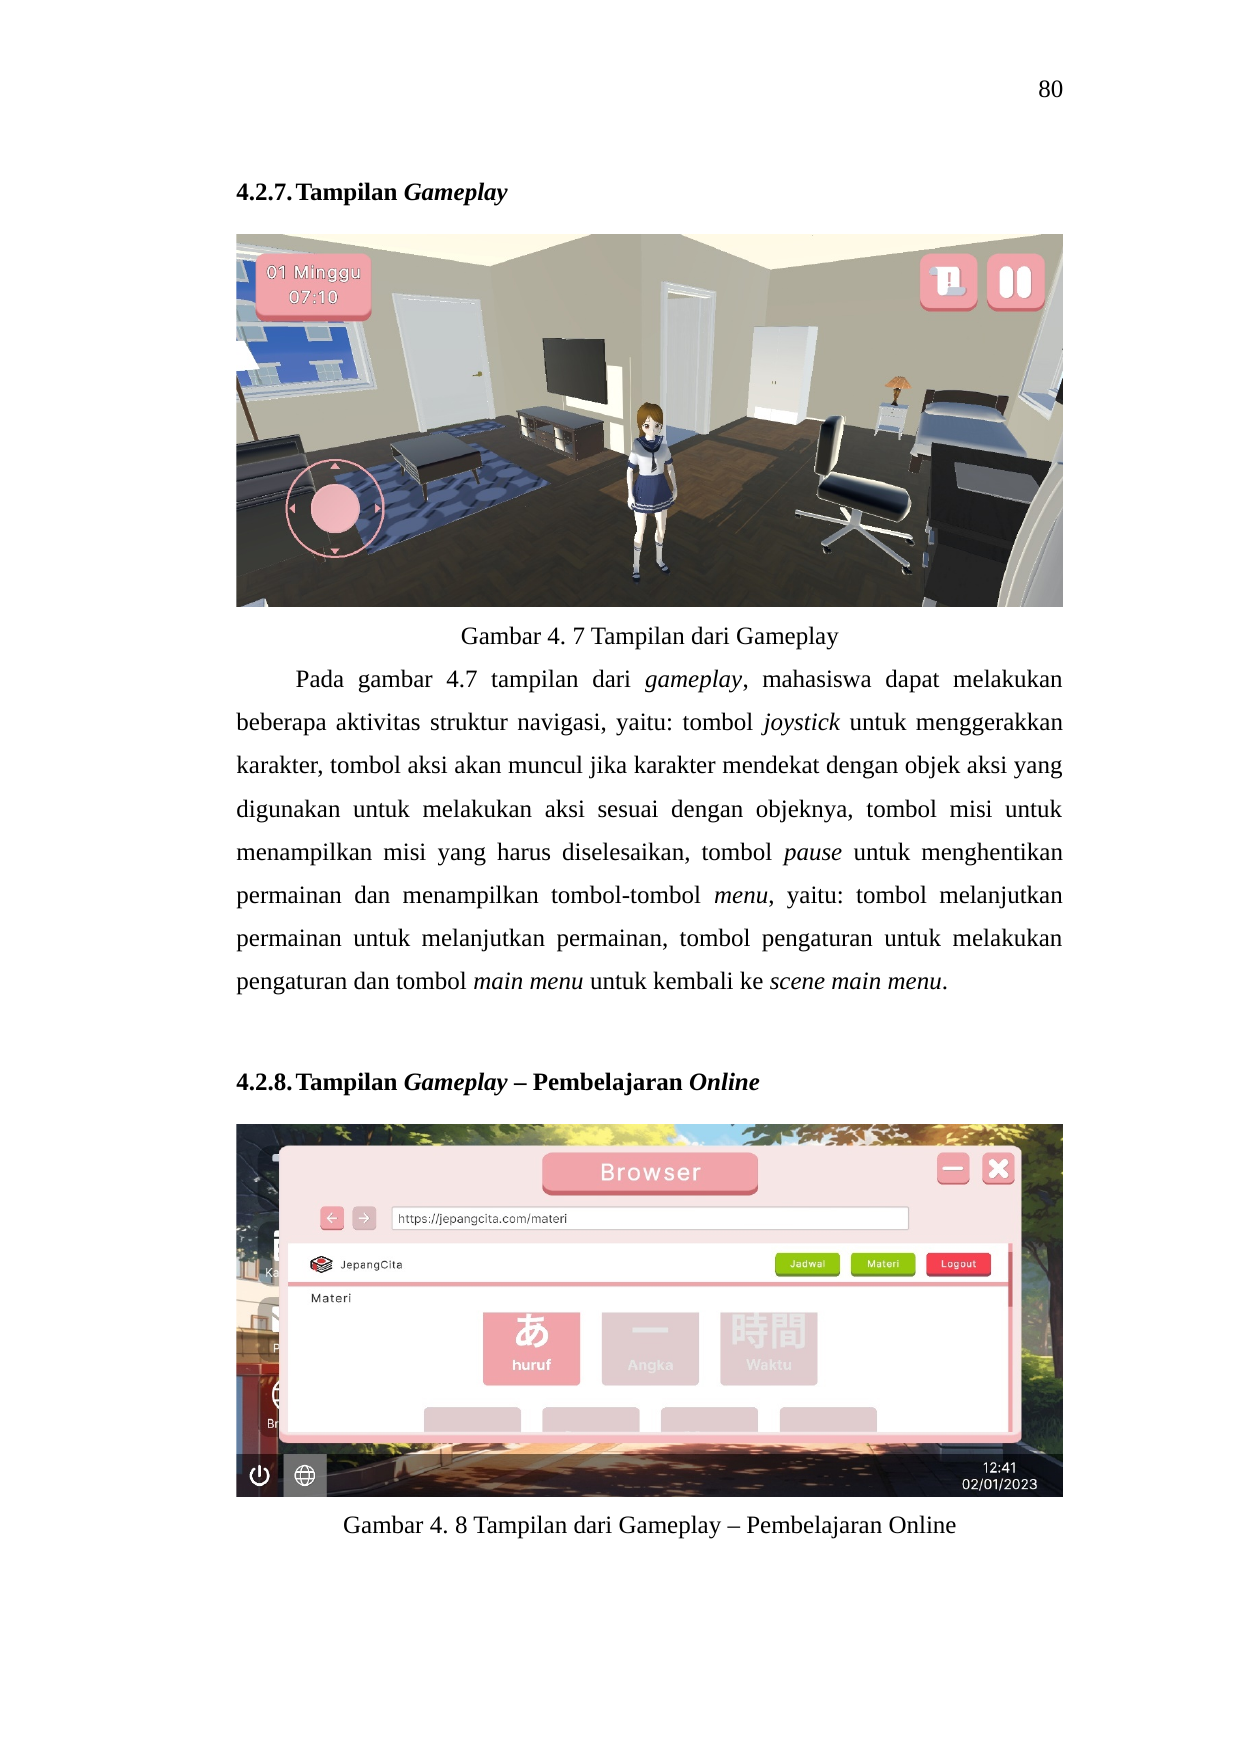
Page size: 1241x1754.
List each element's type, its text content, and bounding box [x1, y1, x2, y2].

picture [236, 234, 1063, 607]
subtitle Tampilan Gameplay [236, 177, 1063, 206]
text Pada gambar 4.7 tampilan dari gameplay, mahasiswa dapat melakukan beberapa aktivitas struktur navigasi, yaitu: tombol joystick untuk menggerakkan karakter, tombol aksi akan muncul jika karakter mendekat dengan objek aksi yang digunakan untuk melakukan aksi sesuai dengan objeknya, tombol misi untuk menampilkan misi yang harus diselesaikan, tombol pause untuk menghentikan permainan dan menampilkan tombol-tombol menu, yaitu: tombol melanjutkan permainan untuk melanjutkan permainan, tombol pengaturan untuk melakukan pengaturan dan tombol main menu untuk kembali ke scene main menu. [236, 664, 1063, 995]
picture [236, 1124, 1063, 1497]
text Gambar 4. 8 Tampilan dari Gameplay – Pembelajaran Online [236, 1511, 1063, 1539]
text Gambar 4. 7 Tampilan dari Gameplay [236, 621, 1063, 650]
subtitle Tampilan Gameplay – Pembelajaran Online [236, 1067, 1063, 1096]
